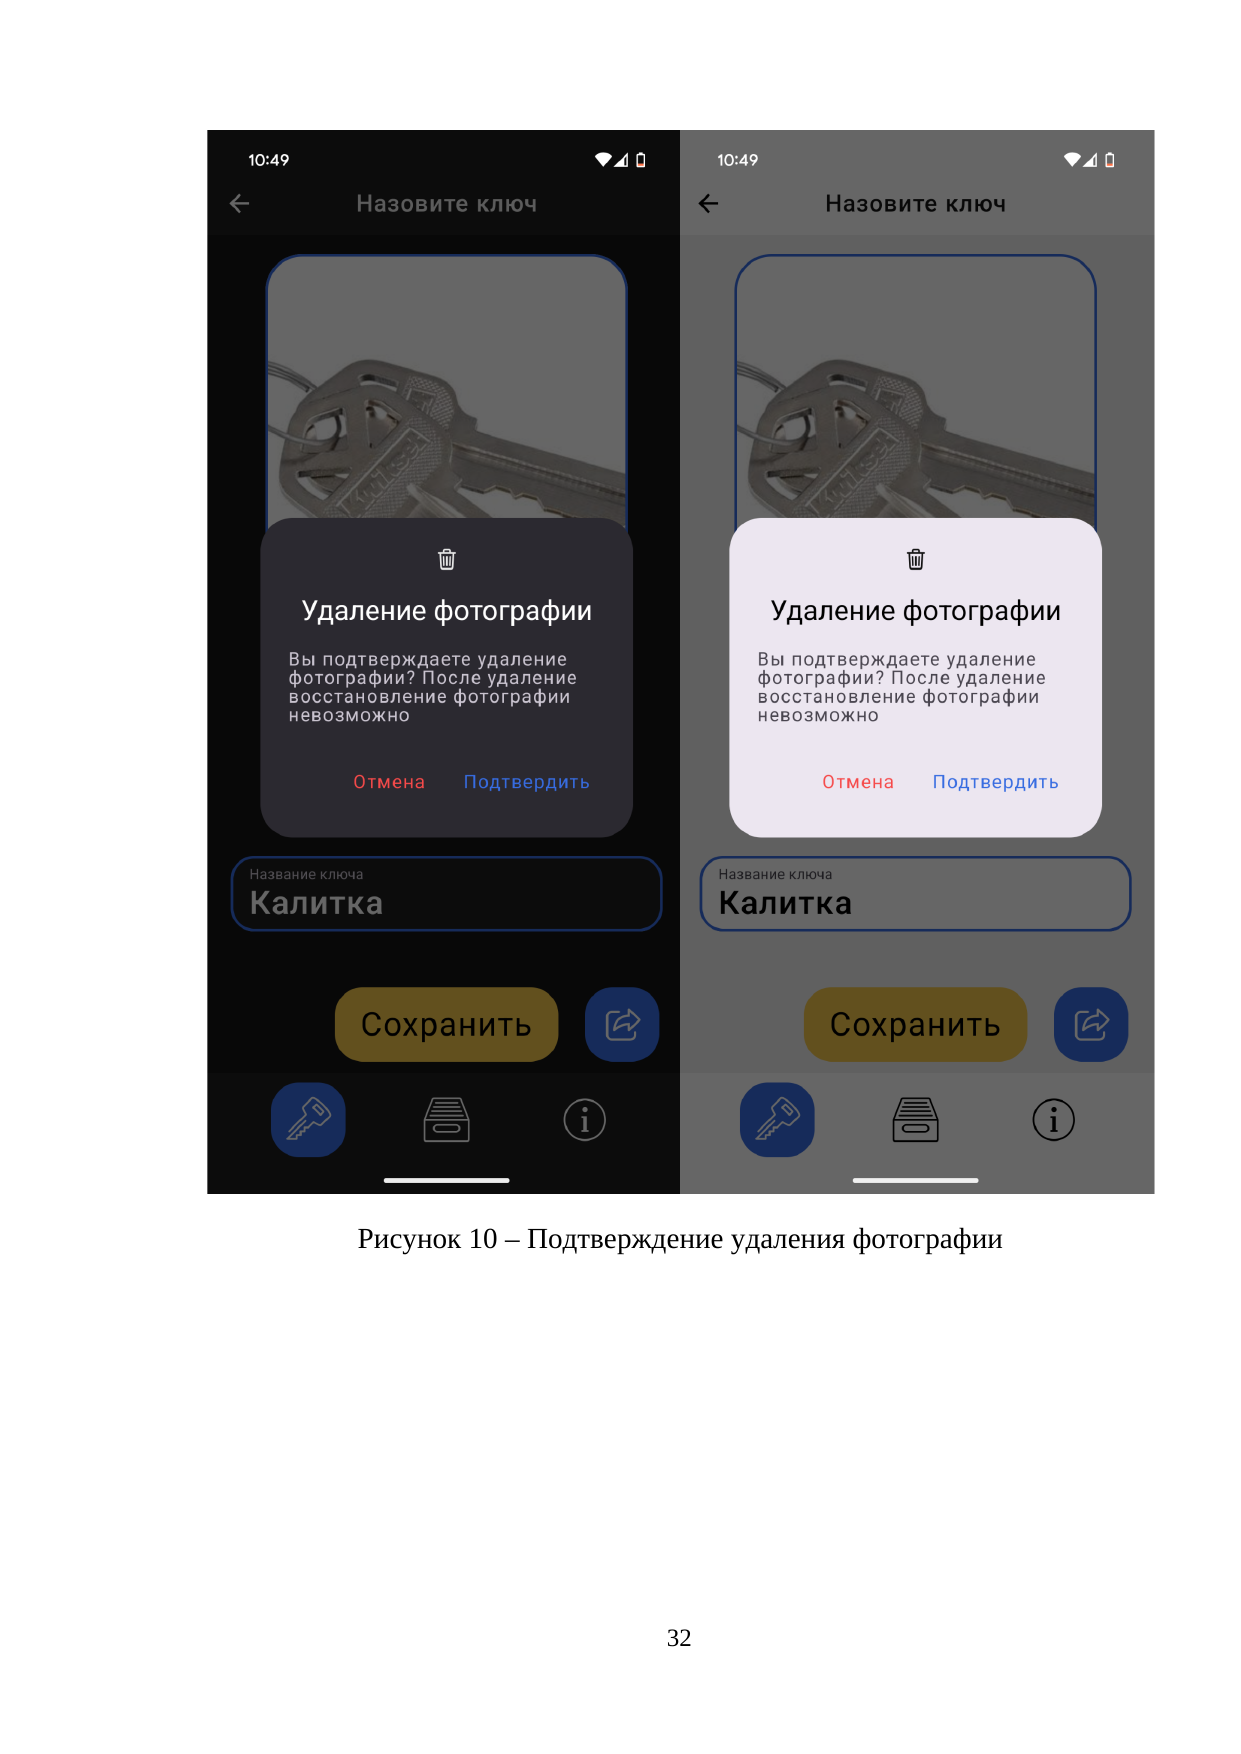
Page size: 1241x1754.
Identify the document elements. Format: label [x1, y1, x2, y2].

picture [207, 130, 1155, 1194]
